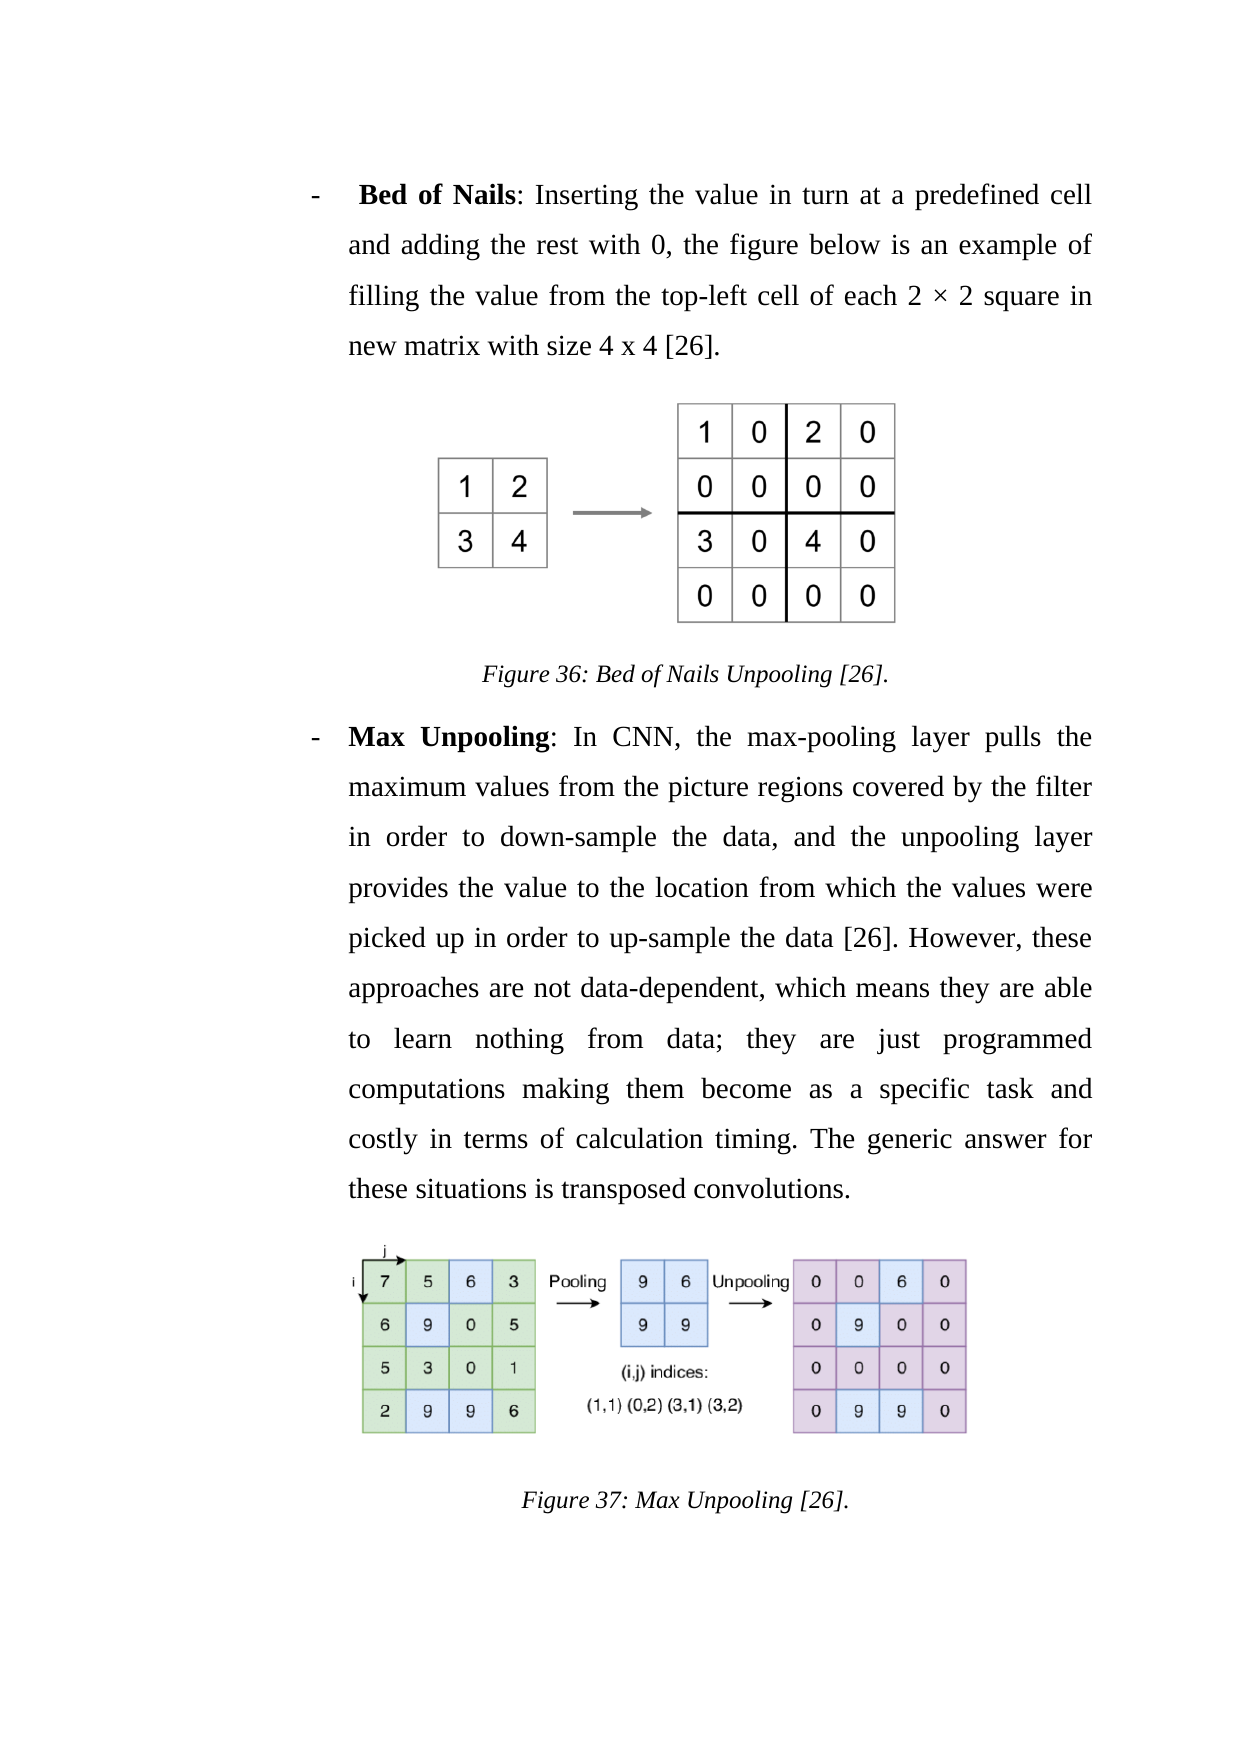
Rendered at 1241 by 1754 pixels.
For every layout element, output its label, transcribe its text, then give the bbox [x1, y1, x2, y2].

picture [341, 1238, 988, 1455]
list Bed of Nails: Inserting the value in turn at a predefined cell and adding the rest with 0, the figure below is an example of filling the value from the top-left cell of each 2 × 2 square in new matrix with size 4 x 4 [26]. [311, 177, 1093, 361]
picture [427, 395, 902, 629]
text Figure 37: Max Unpooling [26]. [386, 1486, 986, 1514]
list Max Unpooling: In CNN, the max-pooling layer pulls the maximum values from the picture regions covered by the filter in order to down-sample the data, and the unpooling layer provides the value to the location from which the values were picked up in order to up-sample the data [26]. However, these approaches are not data-dependent, which means they are able to learn nothing from data; they are just programmed computations making them become as a specific task and costly in terms of calculation timing. The generic answer for these situations is transposed convolutions. [311, 719, 1093, 1205]
text Figure 36: Bed of Nails Unpooling [26]. [386, 659, 986, 688]
